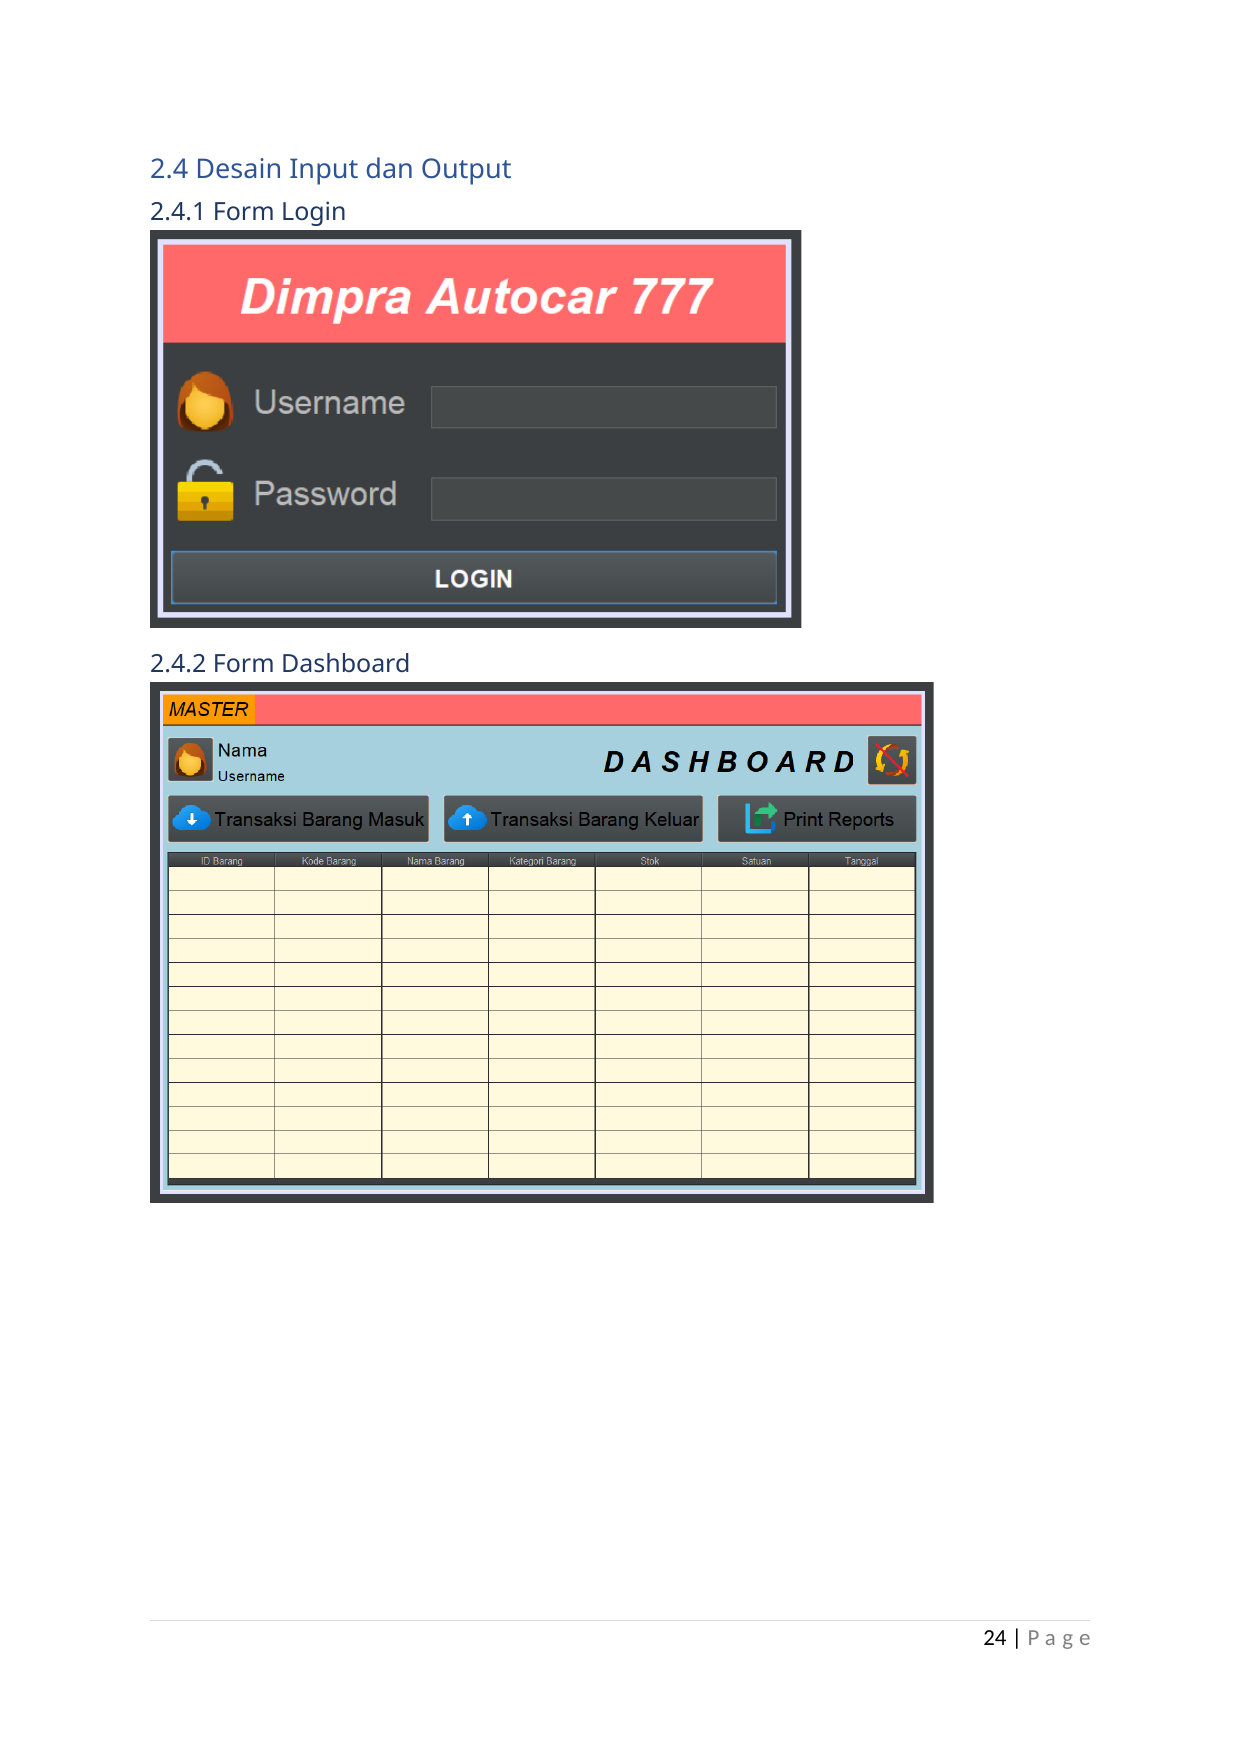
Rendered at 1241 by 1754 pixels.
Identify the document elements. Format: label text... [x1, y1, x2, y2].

picture [150, 230, 802, 628]
subtitle 2.4.1 Form Login [150, 194, 1090, 228]
picture [150, 682, 934, 1203]
subtitle 2.4 Desain Input dan Output [150, 150, 1090, 187]
subtitle 2.4.2 Form Dashboard [150, 646, 1090, 680]
